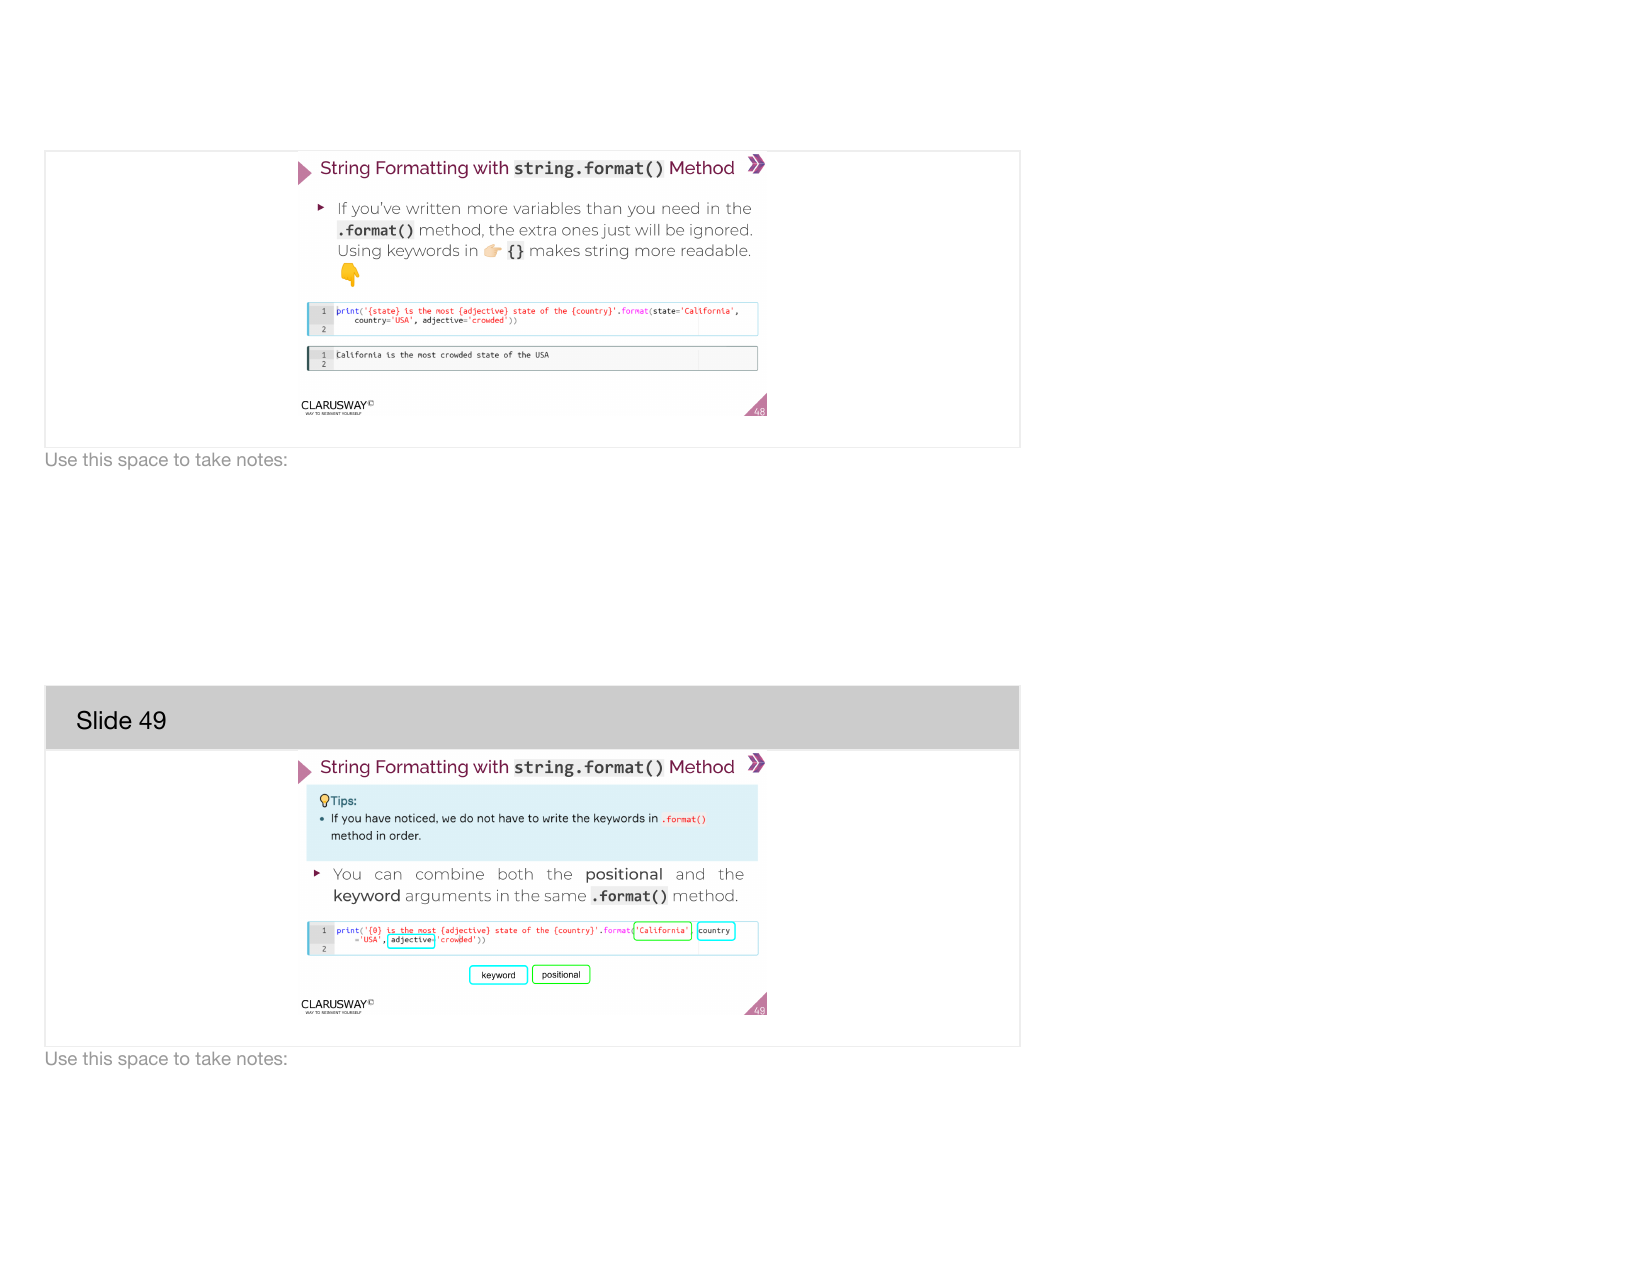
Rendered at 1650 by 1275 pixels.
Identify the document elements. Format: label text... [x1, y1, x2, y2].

table_cell [46, 152, 1019, 447]
text Use this space to take notes: [44, 448, 1500, 472]
table_cell [46, 751, 1019, 1046]
picture [298, 750, 767, 1015]
text Use this space to take notes: [44, 1047, 1500, 1071]
table_header Slide 49 [46, 686, 1019, 749]
picture [298, 151, 767, 416]
